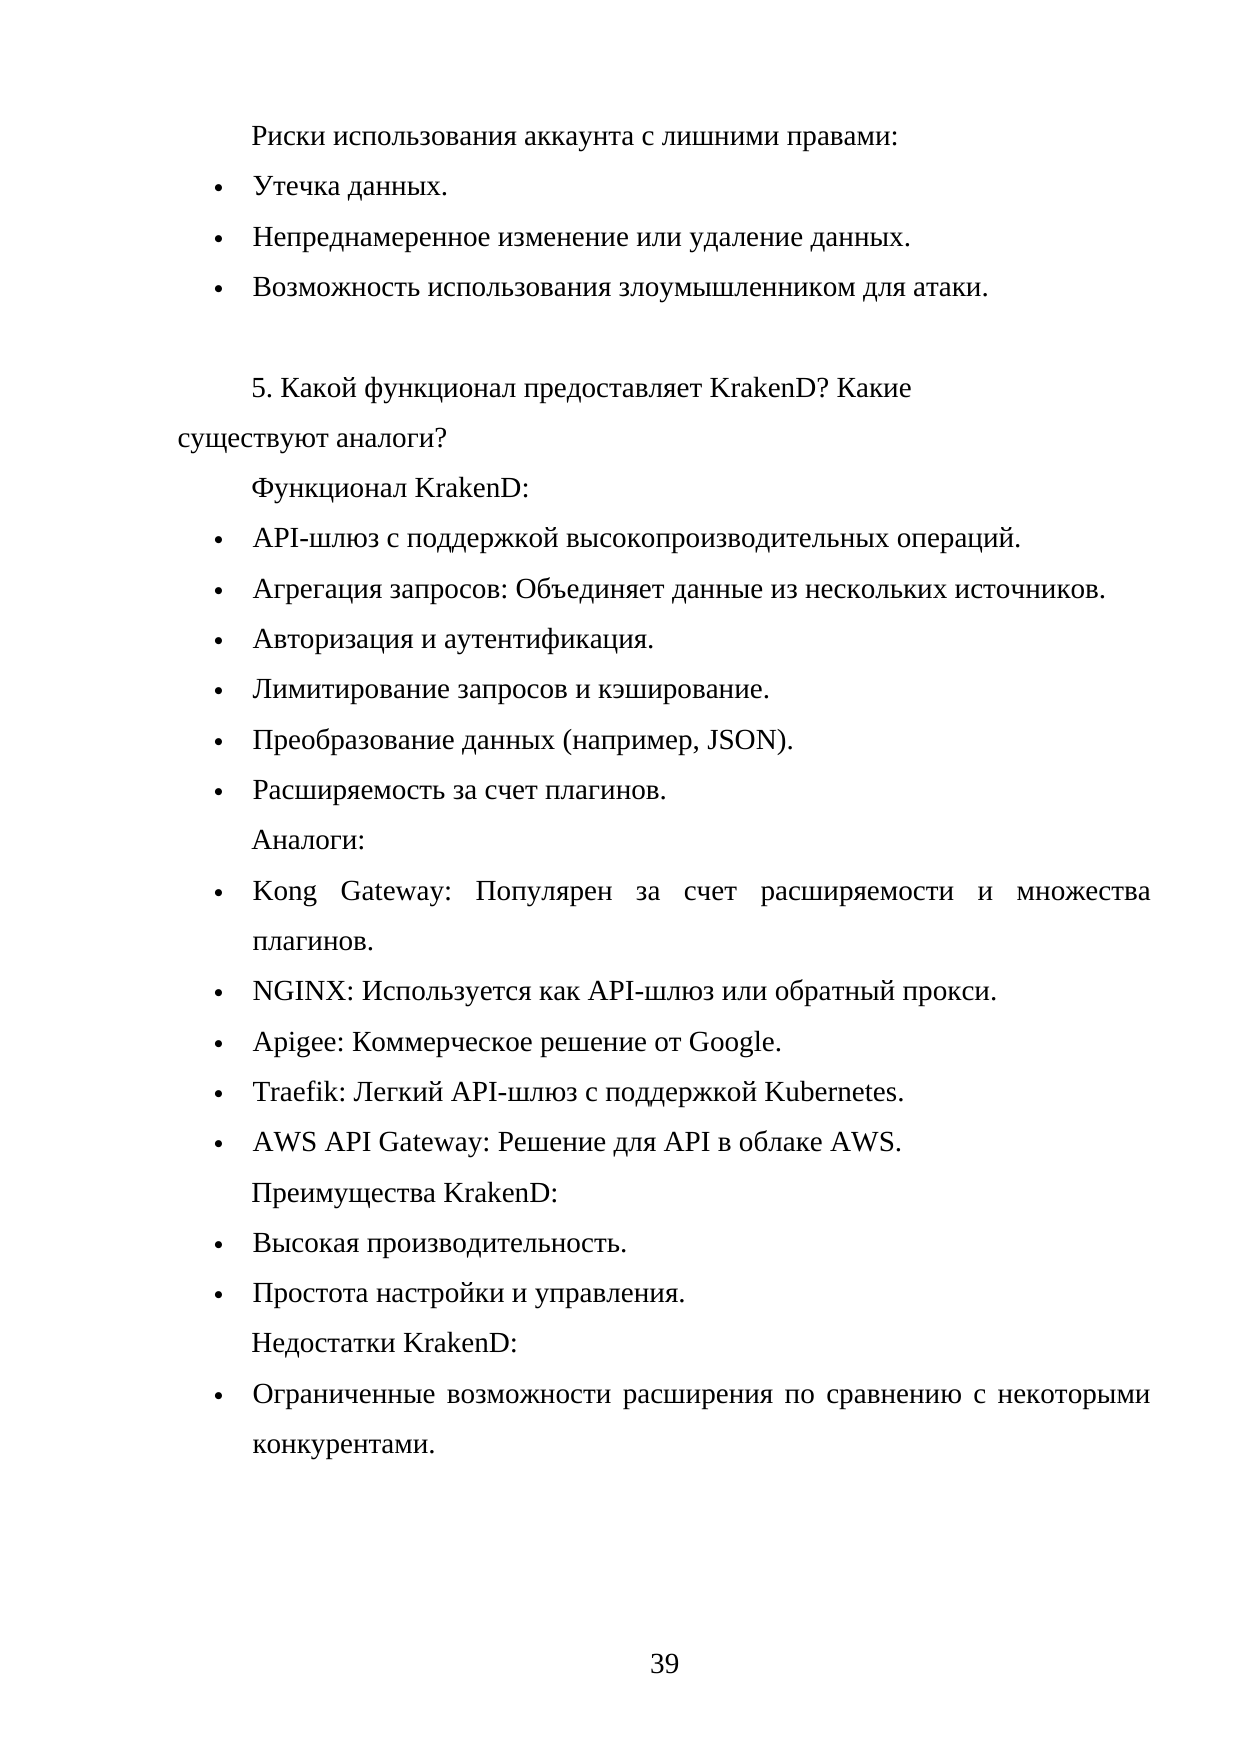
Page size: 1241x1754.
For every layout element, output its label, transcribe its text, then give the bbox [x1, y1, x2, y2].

list Лимитирование запросов и кэширование. [215, 672, 1152, 705]
list Простота настройки и управления. [215, 1275, 1152, 1309]
list Утечка данных. [215, 168, 1152, 202]
text 5. Какой функционал предоставляет KrakenD? Какие [177, 370, 1152, 403]
list AWS API Gateway: Решение для API в облаке AWS. [215, 1124, 1152, 1158]
list Ограниченные возможности расширения по сравнению с некоторыми конкурентами. [215, 1376, 1152, 1460]
list Авторизация и аутентификация. [215, 621, 1152, 655]
list Apigee: Коммерческое решение от Google. [215, 1024, 1152, 1057]
list Агрегация запросов: Объединяет данные из нескольких источников. [215, 571, 1152, 604]
text существуют аналоги? [177, 420, 1152, 453]
list NGINX: Используется как API-шлюз или обратный прокси. [215, 973, 1152, 1007]
text Риски использования аккаунта с лишними правами: [177, 118, 1152, 152]
list API-шлюз с поддержкой высокопроизводительных операций. [215, 521, 1152, 554]
list Непреднамеренное изменение или удаление данных. [215, 219, 1152, 252]
list Преобразование данных (например, JSON). [215, 722, 1152, 755]
text Аналоги: [177, 822, 1152, 856]
text Функционал KrakenD: [177, 470, 1152, 504]
list Возможность использования злоумышленником для атаки. [215, 269, 1152, 303]
list Traefik: Легкий API-шлюз с поддержкой Kubernetes. [215, 1074, 1152, 1108]
text Преимущества KrakenD: [177, 1175, 1152, 1208]
list Высокая производительность. [215, 1225, 1152, 1258]
list Kong Gateway: Популярен за счет расширяемости и множества плагинов. [215, 873, 1152, 957]
list Расширяемость за счет плагинов. [215, 772, 1152, 806]
text Недостатки KrakenD: [177, 1326, 1152, 1359]
